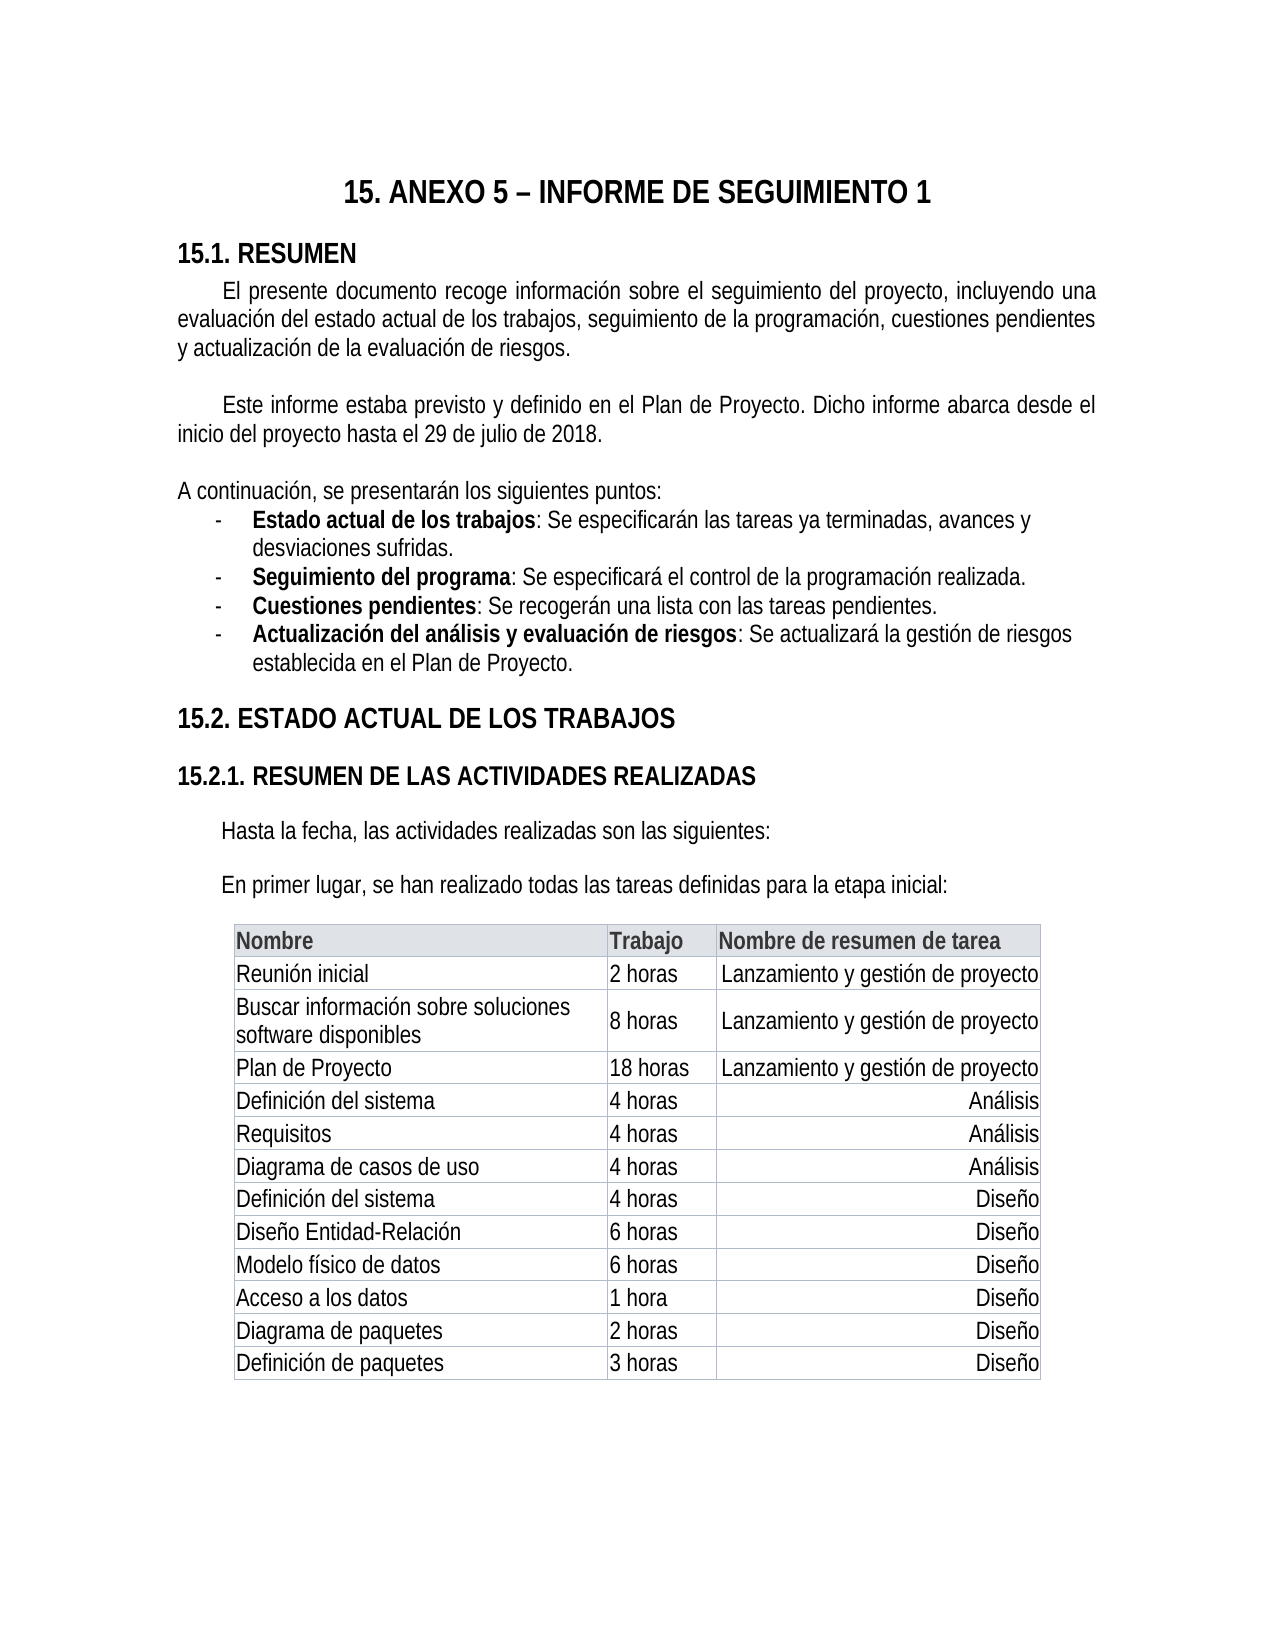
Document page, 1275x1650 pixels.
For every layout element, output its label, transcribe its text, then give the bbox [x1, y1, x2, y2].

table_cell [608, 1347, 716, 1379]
text El presente documento recoge información sobre el seguimiento del proyecto, incluyendo una evaluación del estado actual de los trabajos, seguimiento de la programación, cuestiones pendientes y actualización de la evaluación de riesgos. [177, 276, 1098, 362]
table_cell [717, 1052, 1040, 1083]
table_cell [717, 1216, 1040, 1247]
text Este informe estaba previsto y definido en el Plan de Proyecto. Dicho informe abarca desde el inicio del proyecto hasta el 29 de julio de 2018. [177, 390, 1098, 447]
text Hasta la fecha, las actividades realizadas son las siguientes: [177, 816, 1098, 845]
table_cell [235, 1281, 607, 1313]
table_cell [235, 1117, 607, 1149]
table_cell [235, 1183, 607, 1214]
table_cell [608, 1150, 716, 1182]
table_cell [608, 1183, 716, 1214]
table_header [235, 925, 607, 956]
list Actualización del análisis y evaluación de riesgos: Se actualizará la gestión de riesgos establecida en el Plan de Proyecto. [215, 619, 1098, 677]
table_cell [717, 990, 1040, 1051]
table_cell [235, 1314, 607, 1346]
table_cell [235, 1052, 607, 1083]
list Cuestiones pendientes: Se recogerán una lista con las tareas pendientes. [215, 591, 1098, 619]
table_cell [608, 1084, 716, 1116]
list Seguimiento del programa: Se especificará el control de la programación realizada. [215, 562, 1098, 591]
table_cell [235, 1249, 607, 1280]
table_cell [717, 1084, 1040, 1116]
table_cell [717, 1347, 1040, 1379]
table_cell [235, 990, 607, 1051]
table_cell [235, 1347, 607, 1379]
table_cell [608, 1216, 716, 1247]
list Estado actual de los trabajos: Se especificarán las tareas ya terminadas, avances y desviaciones sufridas. [215, 505, 1098, 562]
text En primer lugar, se han realizado todas las tareas definidas para la etapa inicial: [177, 870, 1098, 898]
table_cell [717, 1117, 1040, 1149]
text A continuación, se presentarán los siguientes puntos: [177, 476, 1098, 505]
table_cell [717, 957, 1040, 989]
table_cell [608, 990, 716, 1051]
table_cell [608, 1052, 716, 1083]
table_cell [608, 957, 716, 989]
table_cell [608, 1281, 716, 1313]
subtitle RESUMEN DE LAS ACTIVIDADES REALIZADAS [177, 760, 1098, 791]
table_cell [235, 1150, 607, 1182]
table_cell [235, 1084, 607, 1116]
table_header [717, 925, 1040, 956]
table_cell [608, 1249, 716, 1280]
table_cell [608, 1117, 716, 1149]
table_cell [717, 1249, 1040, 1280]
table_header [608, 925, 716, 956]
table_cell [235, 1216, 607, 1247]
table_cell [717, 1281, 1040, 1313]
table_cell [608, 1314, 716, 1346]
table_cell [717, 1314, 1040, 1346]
subtitle ESTADO ACTUAL DE LOS TRABAJOS [177, 702, 1098, 735]
subtitle RESUMEN [177, 236, 1098, 269]
subtitle ANEXO 5 – INFORME DE SEGUIMIENTO 1 [177, 173, 1098, 211]
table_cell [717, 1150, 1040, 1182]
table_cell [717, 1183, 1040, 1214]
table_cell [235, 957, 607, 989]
